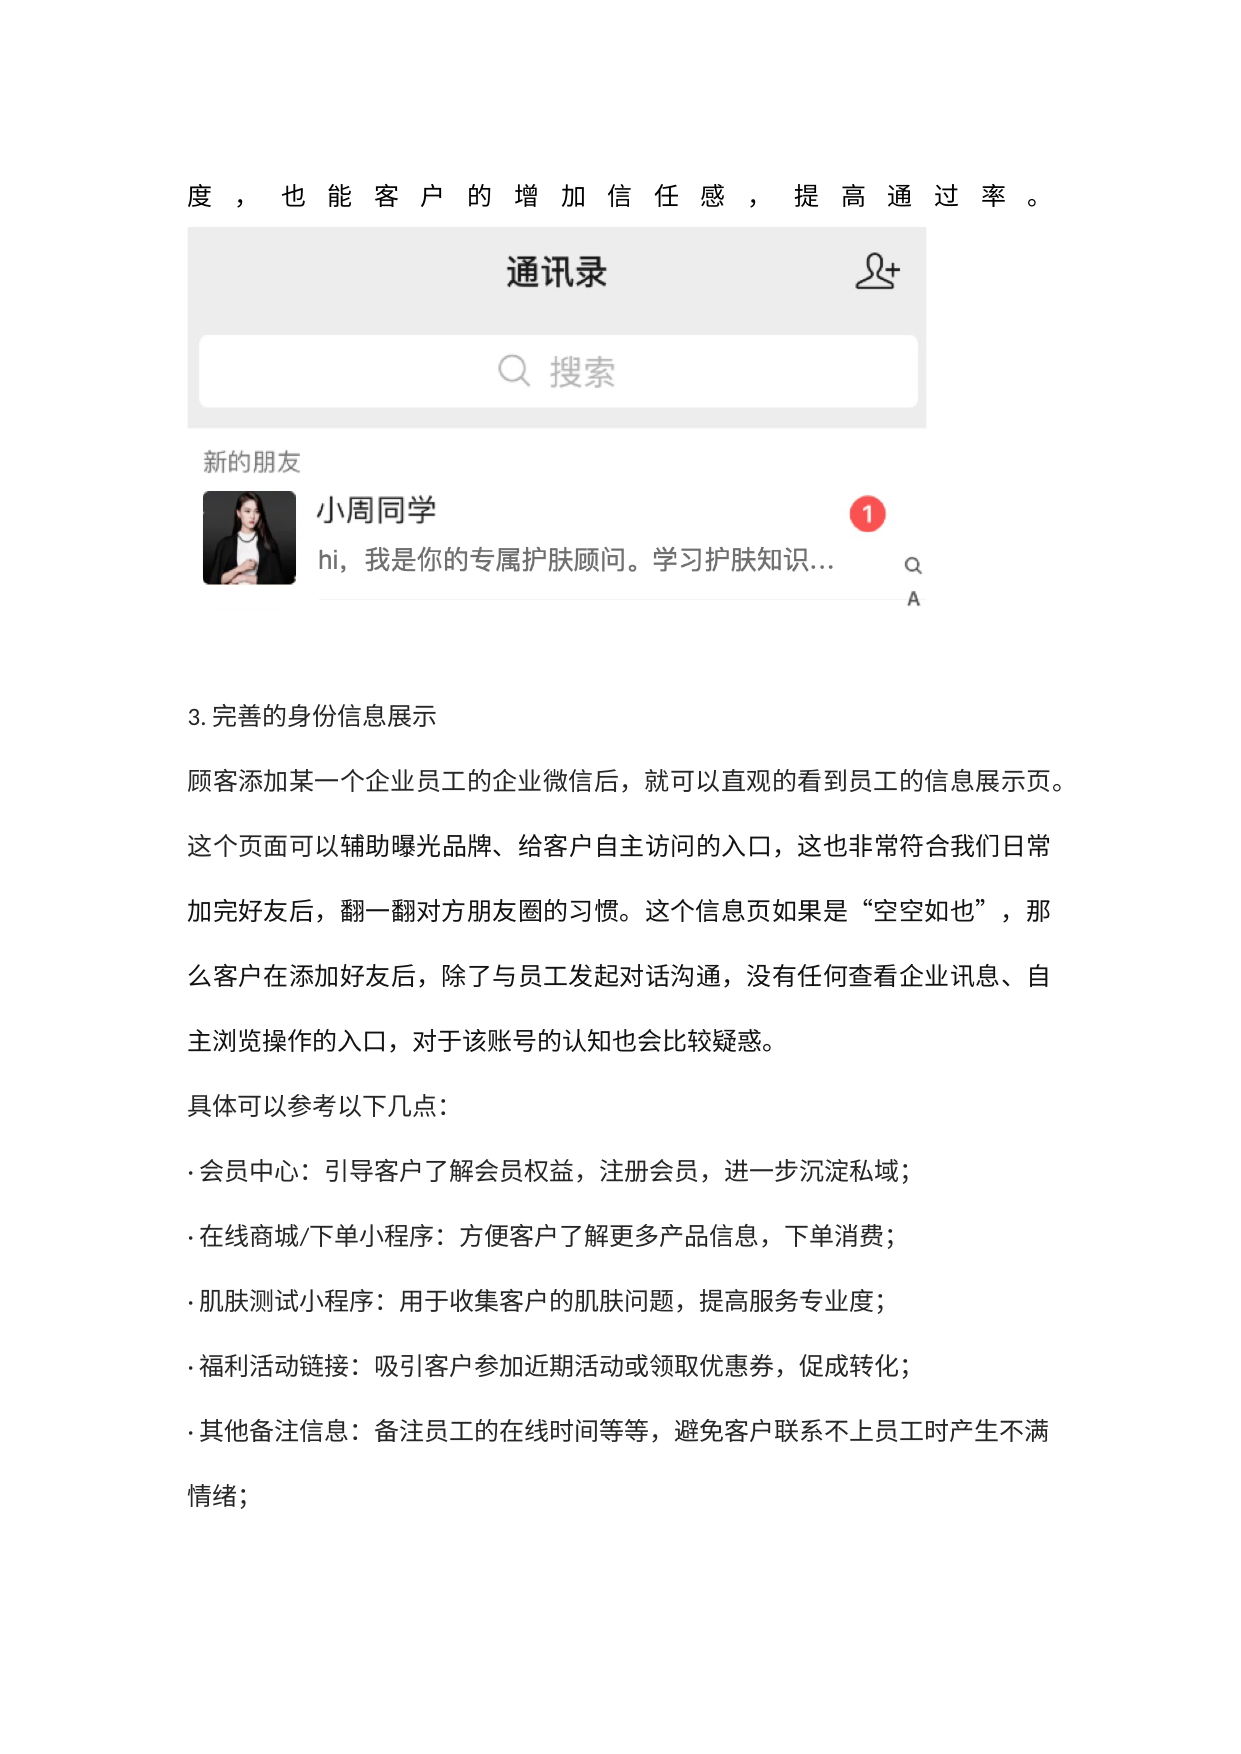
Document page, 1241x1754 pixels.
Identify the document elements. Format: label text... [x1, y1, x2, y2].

text 顾客添加某一个企业员工的企业微信后，就可以直观的看到员工的信息展示页。这个页面可以辅助曝光品牌、给客户自主访问的入口，这也非常符合我们日常加完好友后，翻一翻对方朋友圈的习惯。这个信息页如果是“空空如也”，那么客户在添加好友后，除了与员工发起对话沟通，没有任何查看企业讯息、自主浏览操作的入口，对于该账号的认知也会比较疑惑。 [187, 747, 1053, 1072]
text · 会员中心：引导客户了解会员权益，注册会员，进一步沉淀私域； [187, 1137, 1053, 1202]
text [187, 162, 1053, 617]
text 具体可以参考以下几点： [187, 1072, 1053, 1137]
text 3. 完善的身份信息展示 [187, 682, 1053, 747]
text · 肌肤测试小程序：用于收集客户的肌肤问题，提高服务专业度； [187, 1267, 1053, 1332]
picture [187, 227, 927, 613]
text · 福利活动链接：吸引客户参加近期活动或领取优惠券，促成转化； [187, 1332, 1053, 1397]
text · 在线商城/下单小程序：方便客户了解更多产品信息，下单消费； [187, 1202, 1053, 1267]
text · 其他备注信息：备注员工的在线时间等等，避免客户联系不上员工时产生不满情绪； [187, 1397, 1053, 1527]
